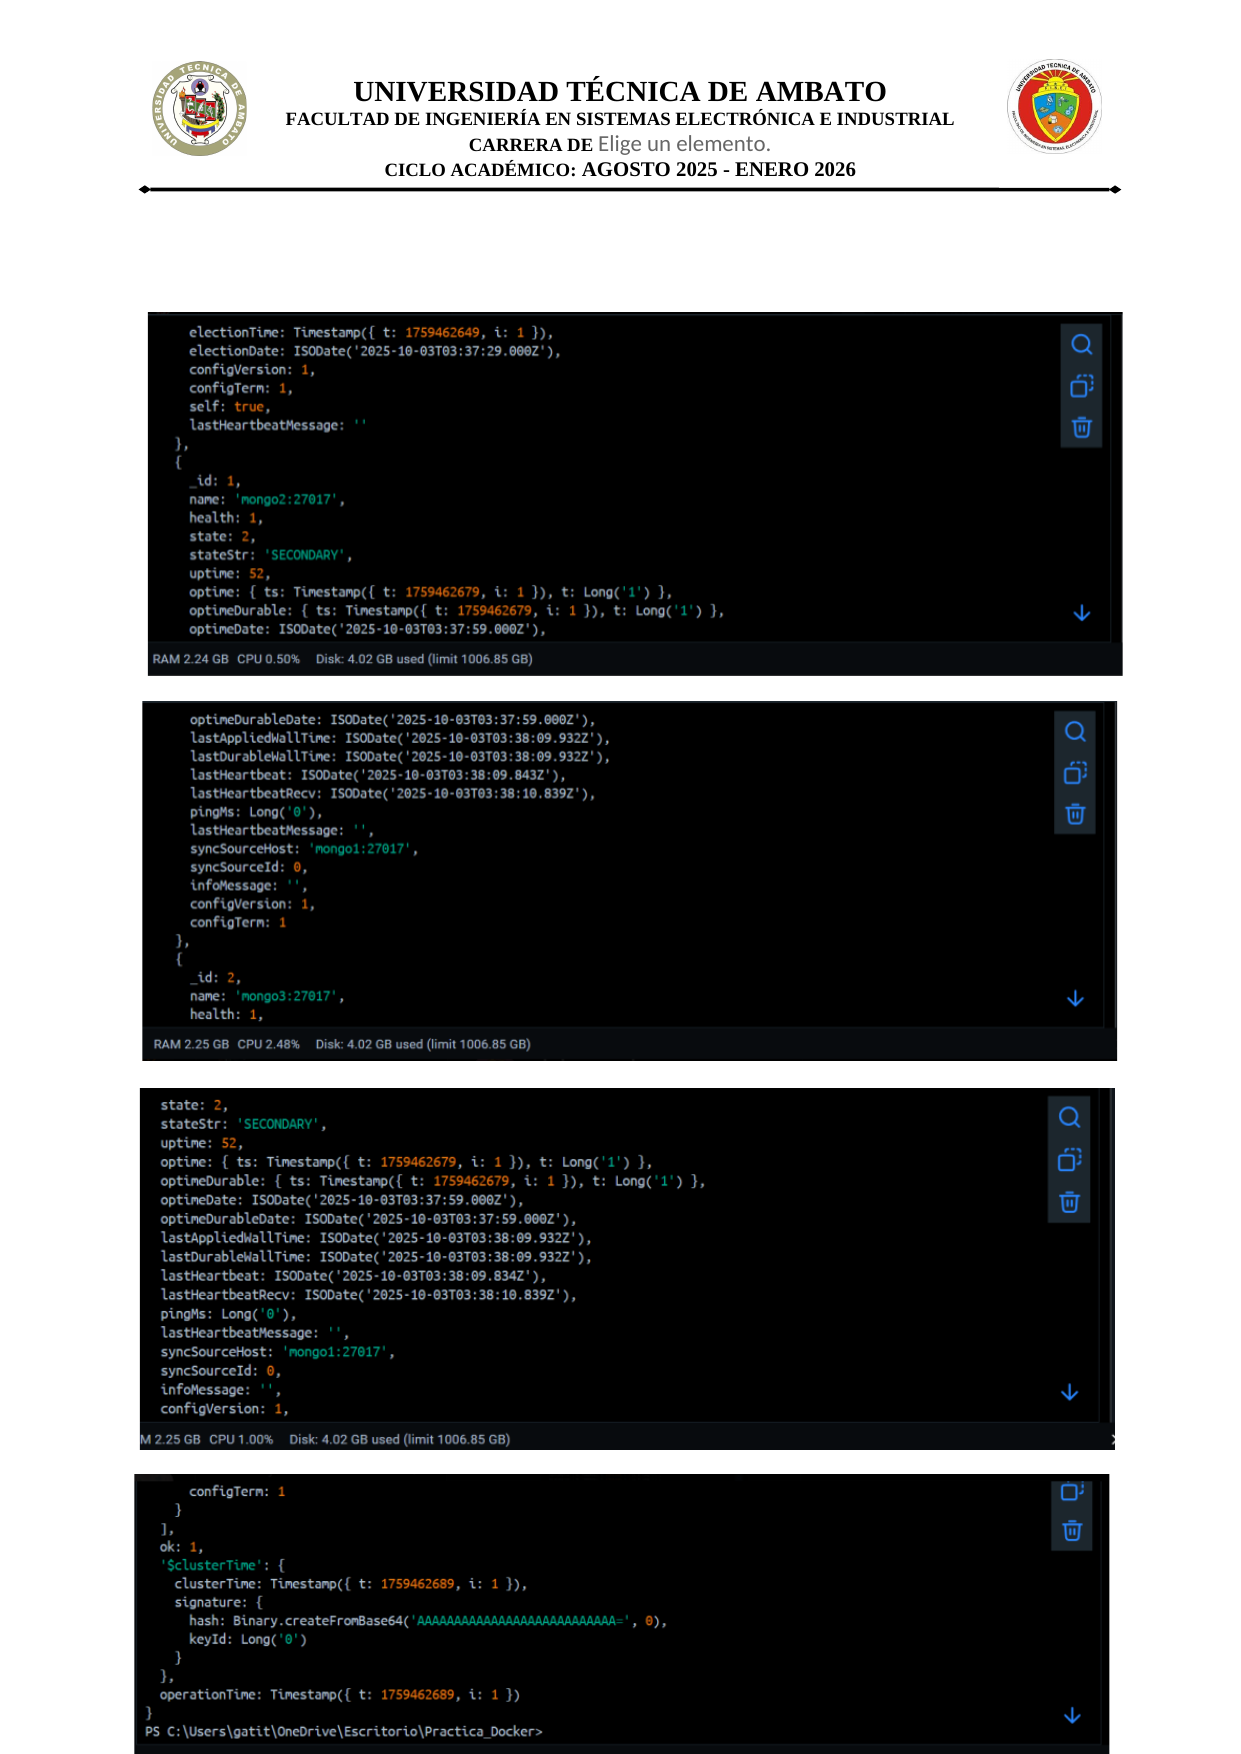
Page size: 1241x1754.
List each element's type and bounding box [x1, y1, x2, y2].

picture [152, 61, 247, 156]
picture [134, 1474, 1110, 1754]
picture [1007, 59, 1102, 154]
picture [142, 701, 1118, 1061]
picture [139, 1088, 1115, 1450]
picture [147, 312, 1123, 676]
